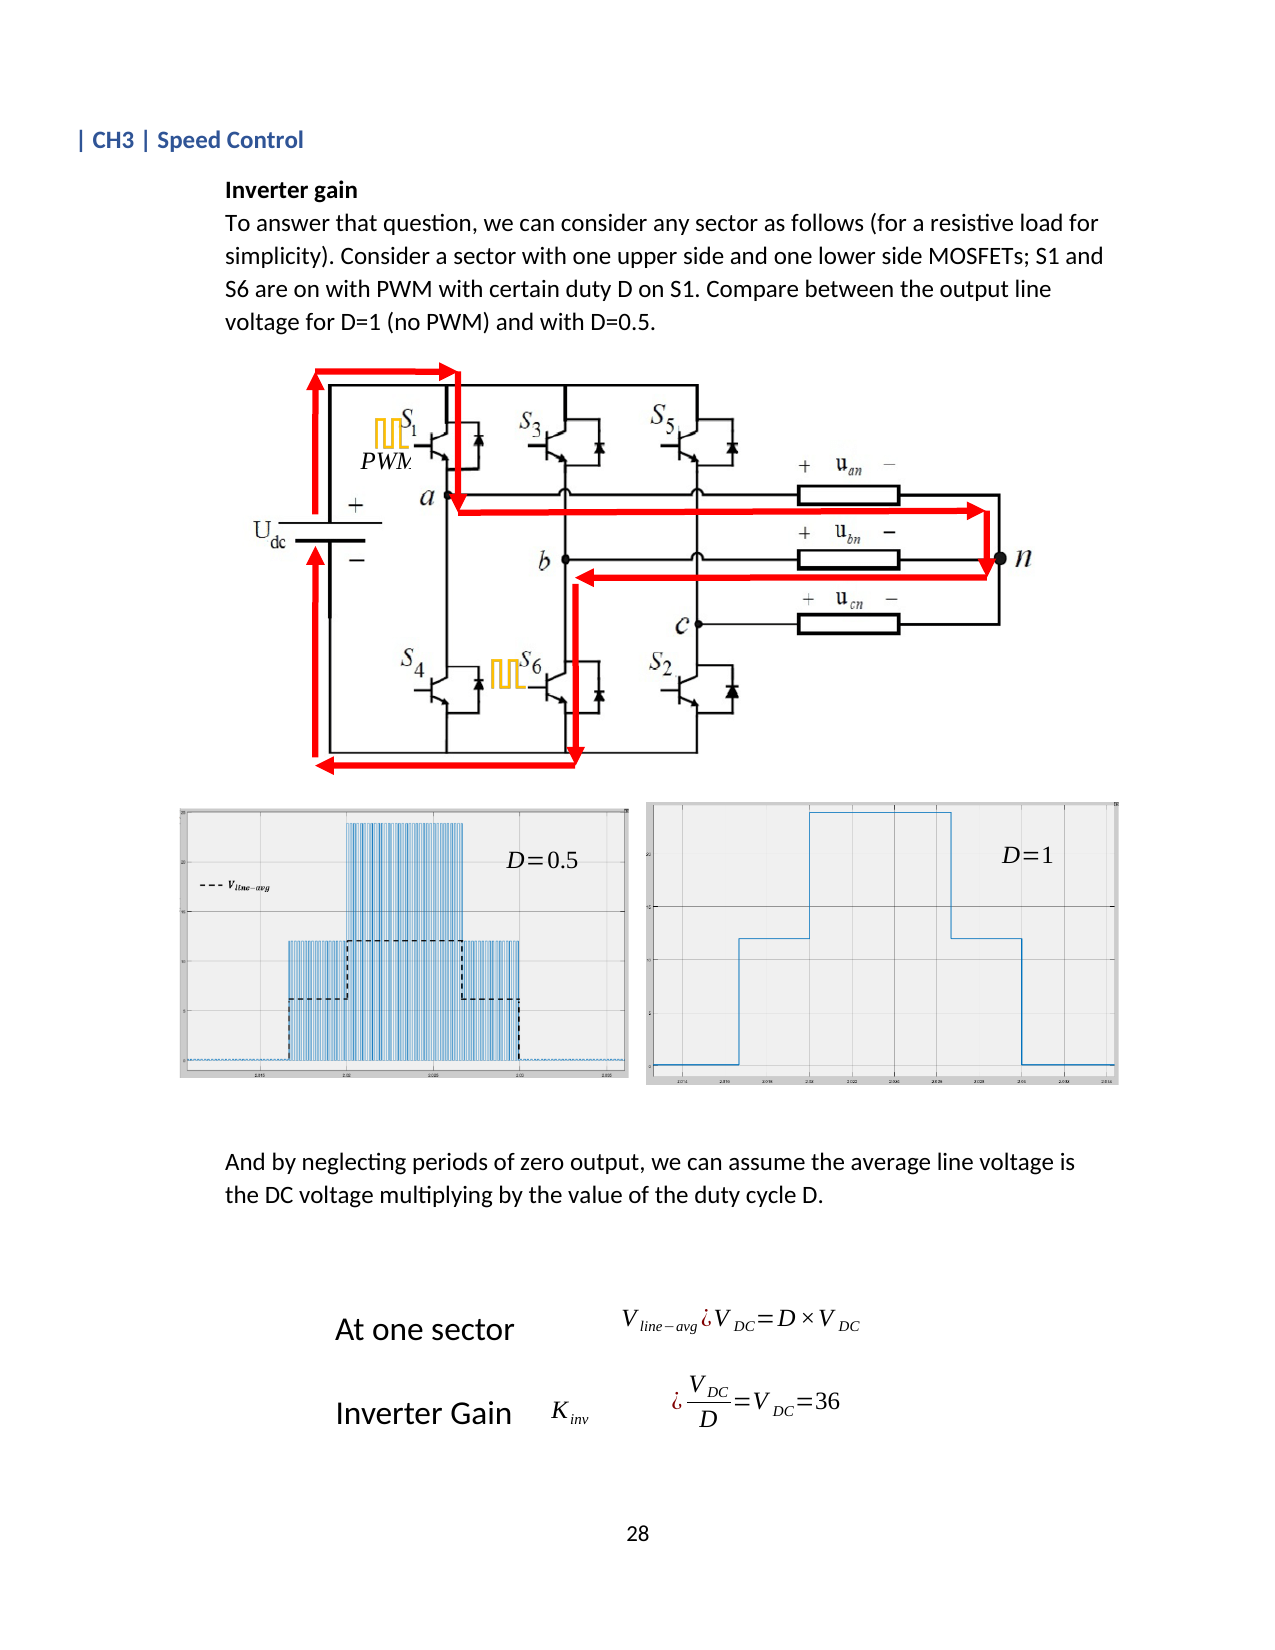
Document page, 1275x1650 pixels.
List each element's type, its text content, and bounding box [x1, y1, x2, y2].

text And by neglecting periods of zero output, we can assume the average line voltage is the DC voltage multiplying by the value of the duty cycle D. [225, 1146, 1106, 1210]
picture [242, 384, 1036, 782]
text Inverter gain To answer that question, we can consider any sector as follows (for a resistive load for simplicity). Consider a sector with one upper side and one lower side MOSFETs; S1 and S6 are on with PWM with certain duty D on S1. Compare between the output line voltage for D=1 (no PWM) and with D=0.5. [225, 174, 1106, 336]
text | CH3 | Speed Control [75, 124, 1106, 155]
picture [646, 802, 1119, 1085]
picture [179, 808, 629, 1078]
